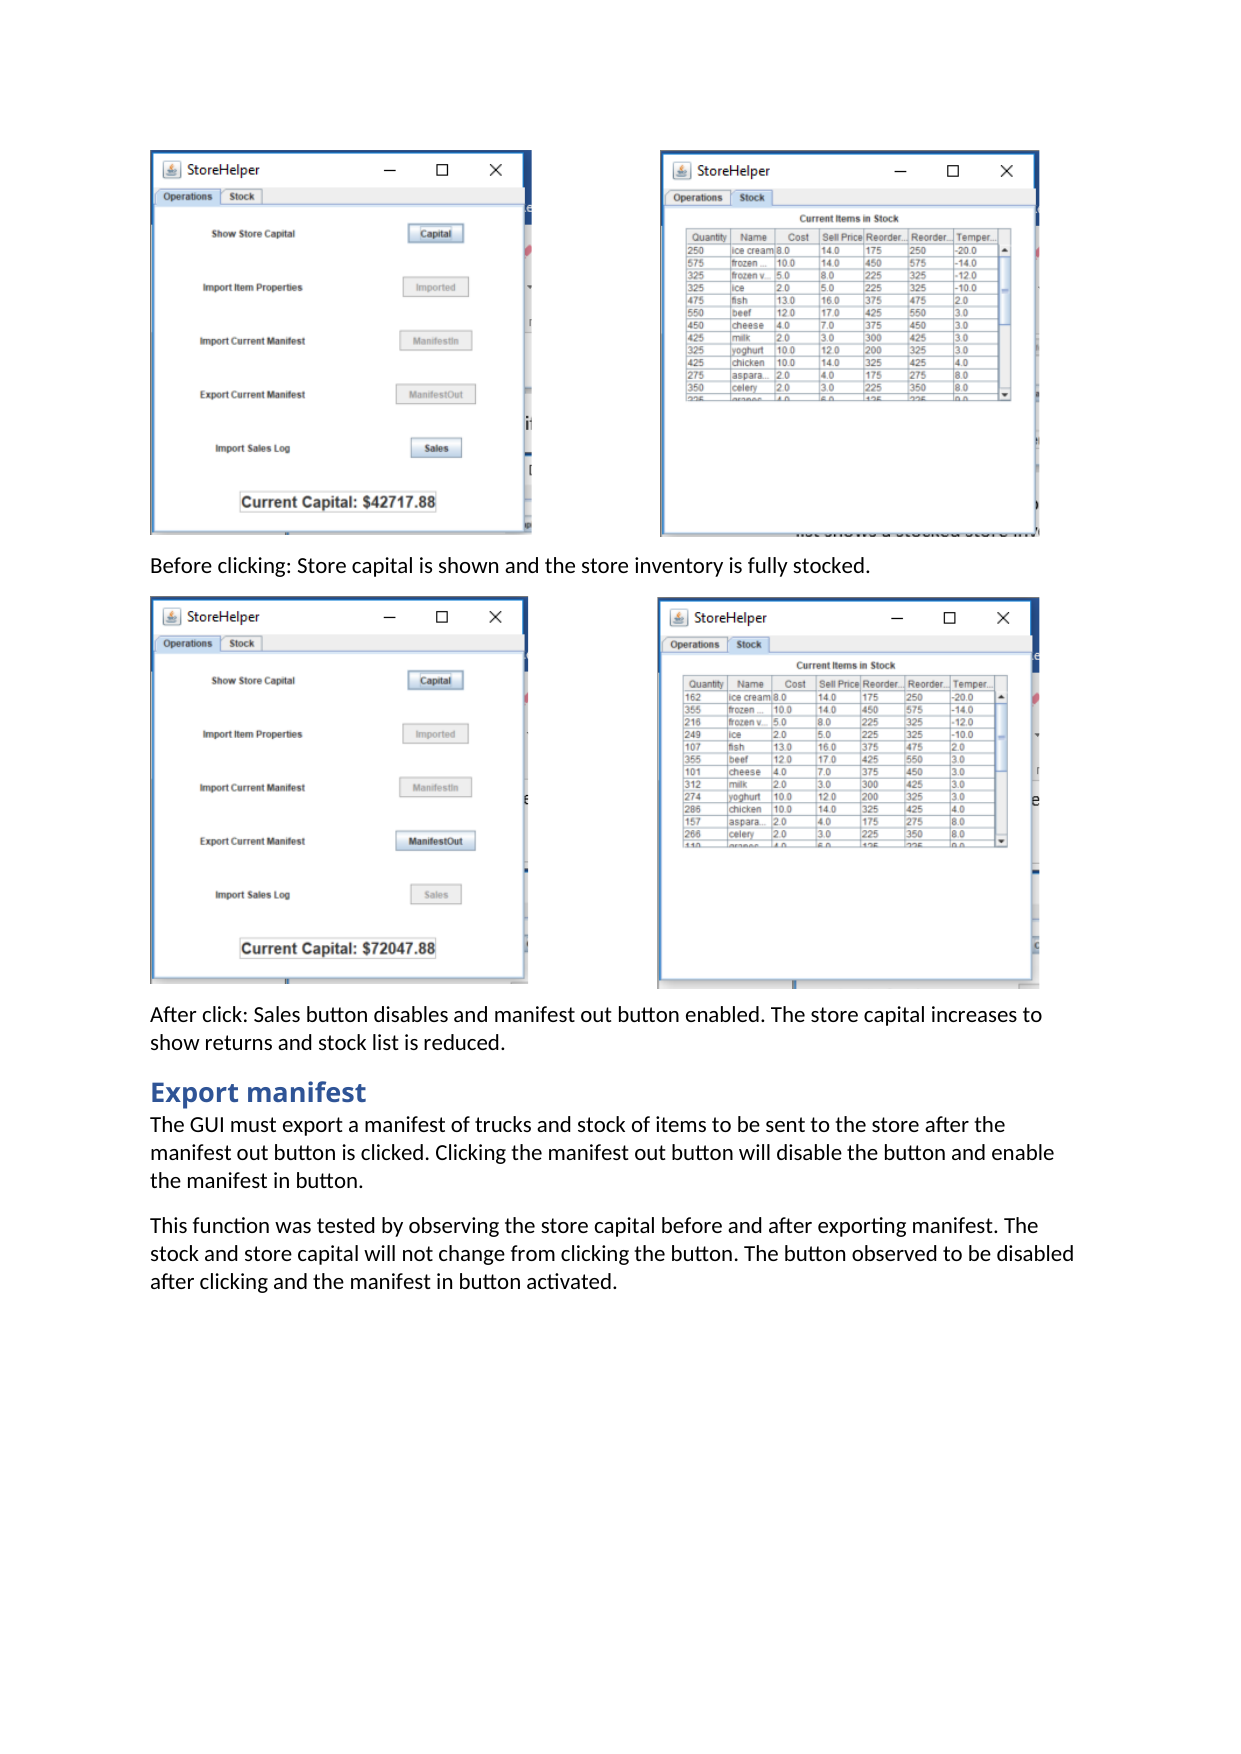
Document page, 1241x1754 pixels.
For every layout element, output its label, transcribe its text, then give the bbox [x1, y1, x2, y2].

text The GUI must export a manifest of trucks and stock of items to be sent to the store after the manifest out button is clicked. Clicking the manifest out button will disable the button and enable the manifest in button. [150, 1110, 1090, 1194]
picture [150, 596, 529, 984]
picture [657, 597, 1040, 989]
text After click: Sales button disables and manifest out button enabled. The store capital increases to show returns and stock list is reduced. [150, 1000, 1090, 1056]
picture [660, 150, 1040, 537]
subtitle Export manifest [150, 1073, 1090, 1110]
picture [150, 150, 532, 535]
text This function was tested by observing the store capital before and after exporting manifest. The stock and store capital will not change from clicking the button. The button observed to be disabled after clicking and the manifest in button activated. [150, 1211, 1090, 1295]
text Before clicking: Store capital is shown and the store inventory is fully stocked. [150, 551, 1090, 579]
